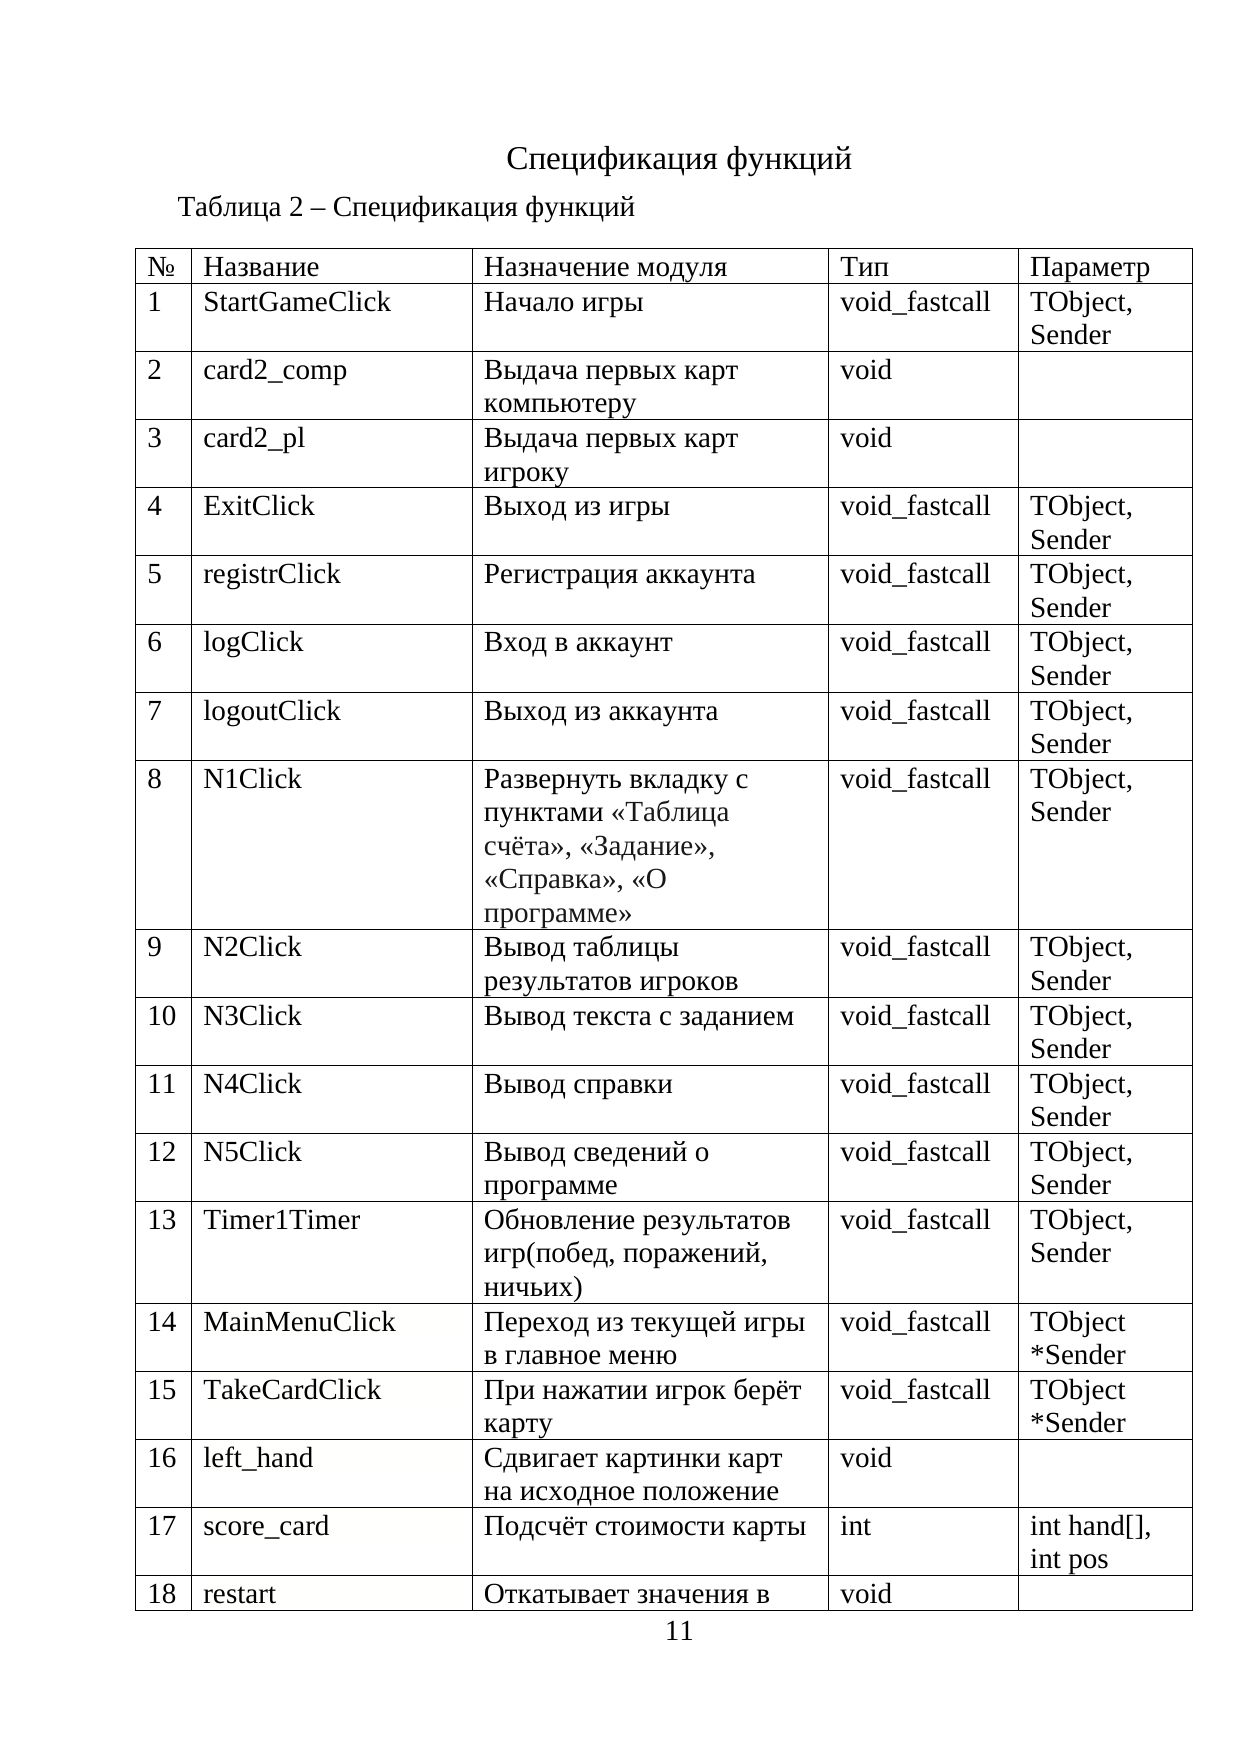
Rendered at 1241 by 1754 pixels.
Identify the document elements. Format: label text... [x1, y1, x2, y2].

table_cell Подсчёт стоимости карты [473, 1508, 828, 1575]
table_cell Сдвигает картинки карт на исходное положение [473, 1440, 828, 1507]
table_header № [136, 249, 191, 283]
table_cell 11 [136, 1066, 191, 1133]
table_cell card2_comp [192, 352, 472, 419]
table_cell void_fastcall [829, 693, 1018, 760]
table_cell void_fastcall [829, 1066, 1018, 1133]
table_cell [1019, 1576, 1192, 1610]
table_cell void_fastcall [829, 284, 1018, 351]
table_cell void_fastcall [829, 1304, 1018, 1371]
table_cell 8 [136, 761, 191, 928]
table_cell Вывод текста с заданием [473, 998, 828, 1065]
table_cell TObject, Sender [1019, 761, 1192, 928]
table_cell 18 [136, 1576, 191, 1610]
table_header Название [192, 249, 472, 283]
table_cell Переход из текущей игры в главное меню [473, 1304, 828, 1371]
table_cell TObject, Sender [1019, 284, 1192, 351]
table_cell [473, 1576, 828, 1610]
text Таблица 2 – Спецификация функций [177, 189, 1181, 222]
table_cell left_hand [192, 1440, 472, 1507]
table_cell Обновление результатов игр(побед, поражений, ничьих) [473, 1202, 828, 1303]
table_cell N2Click [192, 930, 472, 997]
table_cell 2 [136, 352, 191, 419]
table_cell N1Click [192, 761, 472, 928]
table_cell 17 [136, 1508, 191, 1575]
table_cell 5 [136, 556, 191, 623]
table_header Назначение модуля [473, 249, 828, 283]
table_cell N3Click [192, 998, 472, 1065]
table_cell 13 [136, 1202, 191, 1303]
table_cell score_card [192, 1508, 472, 1575]
table_cell logoutClick [192, 693, 472, 760]
table_cell void_fastcall [829, 998, 1018, 1065]
table_cell TObject, Sender [1019, 998, 1192, 1065]
table_cell [1019, 420, 1192, 487]
table_cell TObject, Sender [1019, 693, 1192, 760]
subtitle Спецификация функций [177, 139, 1181, 177]
table_cell void_fastcall [829, 1134, 1018, 1201]
table_cell 16 [136, 1440, 191, 1507]
table_cell card2_pl [192, 420, 472, 487]
table_cell 9 [136, 930, 191, 997]
table_cell void_fastcall [829, 625, 1018, 692]
table_cell int [829, 1508, 1018, 1575]
table_cell registrClick [192, 556, 472, 623]
table_cell TObject *Sender [1019, 1372, 1192, 1439]
table_cell N4Click [192, 1066, 472, 1133]
table_cell Выдача первых карт компьютеру [473, 352, 828, 419]
table_cell Выход из аккаунта [473, 693, 828, 760]
table_cell 4 [136, 488, 191, 555]
table_cell void_fastcall [829, 1372, 1018, 1439]
table_header Тип [829, 249, 1018, 283]
table_cell [1019, 1440, 1192, 1507]
table_cell Вход в аккаунт [473, 625, 828, 692]
table_cell void [829, 1440, 1018, 1507]
table_cell void_fastcall [829, 930, 1018, 997]
table_cell void_fastcall [829, 761, 1018, 928]
table_cell ExitClick [192, 488, 472, 555]
table_cell 12 [136, 1134, 191, 1201]
table_cell 10 [136, 998, 191, 1065]
table_cell Развернуть вкладку с пунктами «Таблица счёта», «Задание», «Справка», «О программе» [473, 761, 828, 928]
table_cell int hand[], int pos [1019, 1508, 1192, 1575]
table_cell Вывод таблицы результатов игроков [473, 930, 828, 997]
table_cell void [829, 420, 1018, 487]
table_cell Выход из игры [473, 488, 828, 555]
table_cell [1019, 352, 1192, 419]
table_cell 7 [136, 693, 191, 760]
table_cell logClick [192, 625, 472, 692]
table_cell TakeCardClick [192, 1372, 472, 1439]
table_cell TObject, Sender [1019, 488, 1192, 555]
table_cell Начало игры [473, 284, 828, 351]
table_cell TObject, Sender [1019, 1066, 1192, 1133]
table_cell При нажатии игрок берёт карту [473, 1372, 828, 1439]
table_cell void [829, 352, 1018, 419]
table_cell TObject, Sender [1019, 556, 1192, 623]
table_cell 14 [136, 1304, 191, 1371]
table_cell Регистрация аккаунта [473, 556, 828, 623]
table_cell Timer1Timer [192, 1202, 472, 1303]
table_cell Вывод справки [473, 1066, 828, 1133]
table_cell 1 [136, 284, 191, 351]
table_cell Выдача первых карт игроку [473, 420, 828, 487]
table_cell MainMenuClick [192, 1304, 472, 1371]
table_header Параметр [1019, 249, 1192, 283]
table_cell N5Click [192, 1134, 472, 1201]
table_cell Вывод сведений о программе [473, 1134, 828, 1201]
table_cell 6 [136, 625, 191, 692]
table_cell StartGameClick [192, 284, 472, 351]
table_cell TObject, Sender [1019, 625, 1192, 692]
table_cell 3 [136, 420, 191, 487]
table_cell void_fastcall [829, 1202, 1018, 1303]
table_cell void [829, 1576, 1018, 1610]
table_cell void_fastcall [829, 488, 1018, 555]
table_cell TObject, Sender [1019, 930, 1192, 997]
table_cell 15 [136, 1372, 191, 1439]
table_cell TObject, Sender [1019, 1202, 1192, 1303]
table_cell void_fastcall [829, 556, 1018, 623]
table_cell TObject, Sender [1019, 1134, 1192, 1201]
table_cell TObject *Sender [1019, 1304, 1192, 1371]
